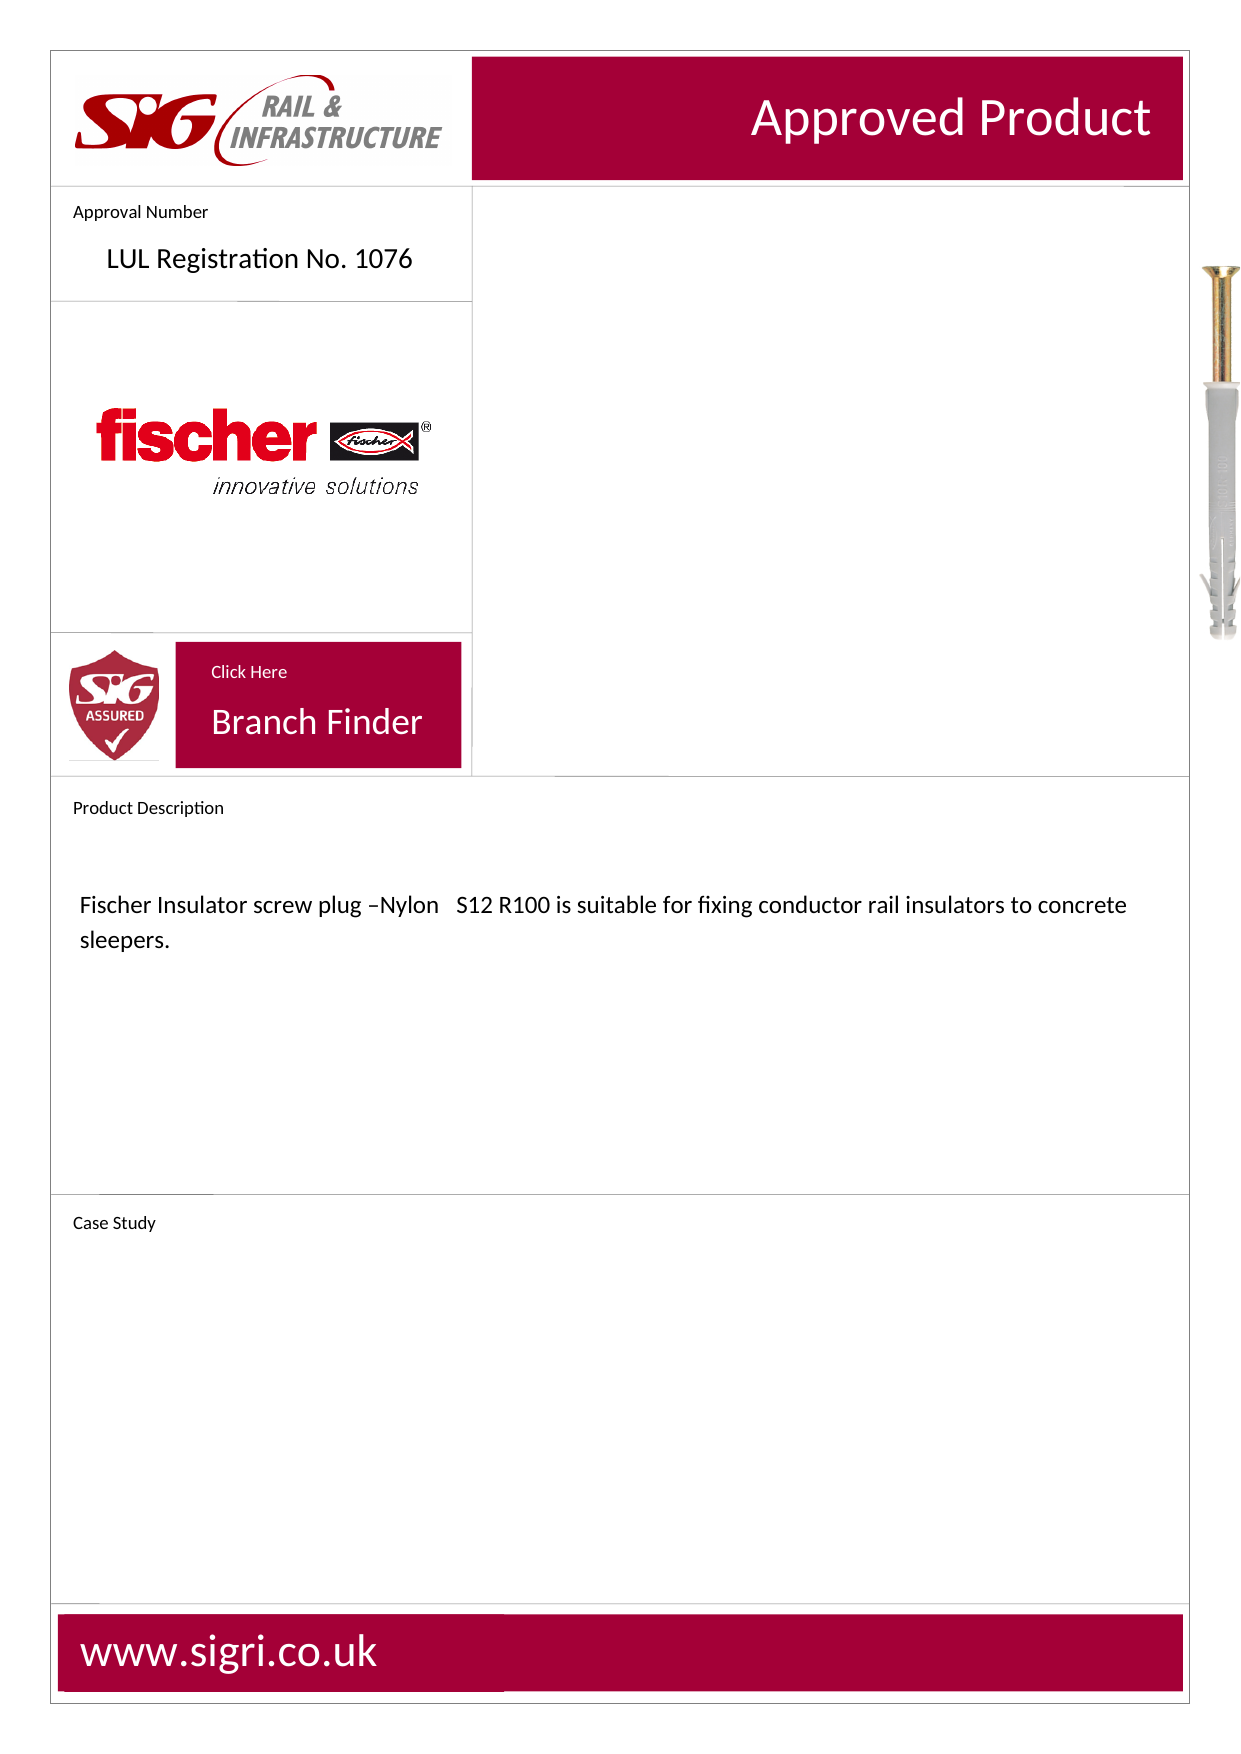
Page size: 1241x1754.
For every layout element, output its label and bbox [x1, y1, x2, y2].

picture [68, 650, 159, 761]
picture [1193, 257, 1241, 649]
picture [75, 75, 453, 166]
picture [90, 402, 436, 499]
